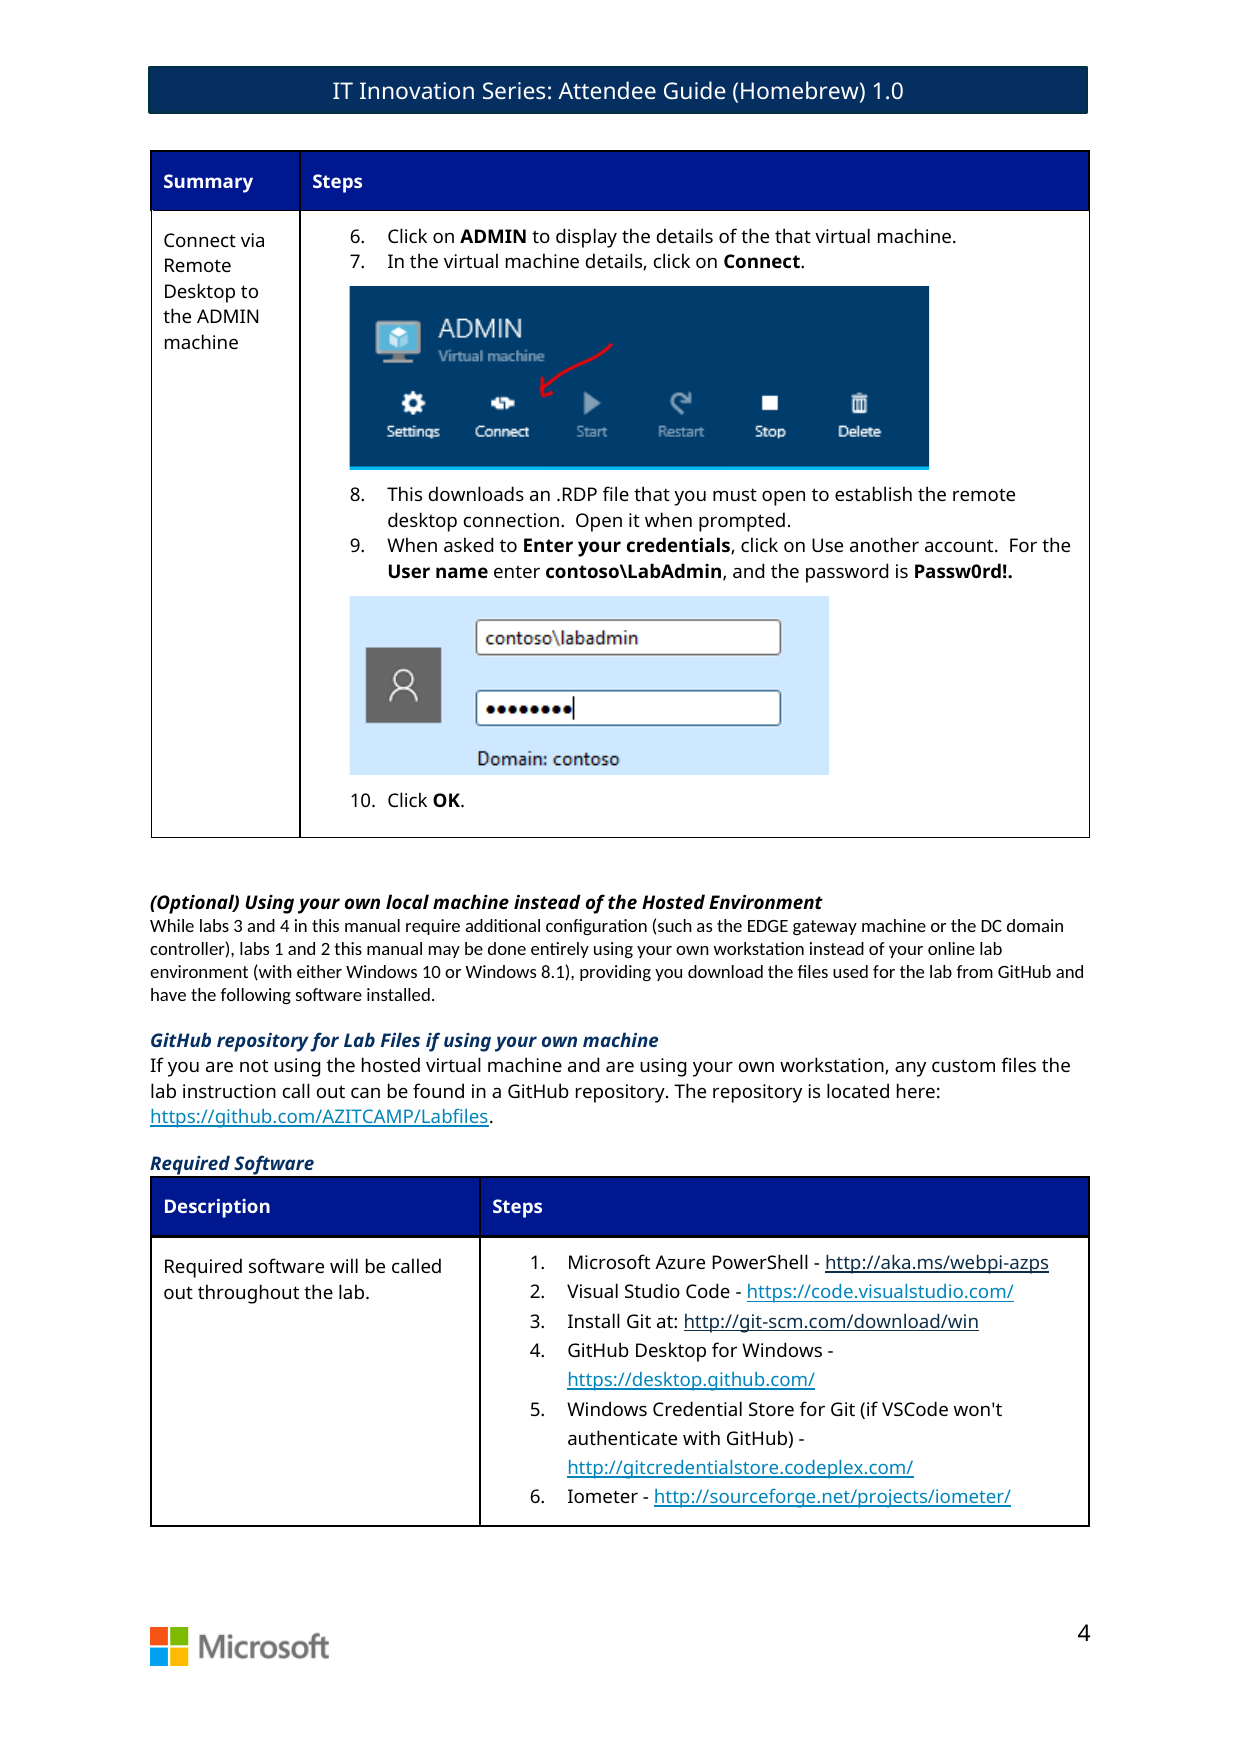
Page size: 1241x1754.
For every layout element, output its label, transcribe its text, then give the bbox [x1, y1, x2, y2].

subtitle Required Software [150, 1150, 1090, 1176]
table_header Steps [481, 1178, 1088, 1235]
table_header Steps [301, 152, 1088, 210]
subtitle GitHub repository for Lab Files if using your own machine [150, 1027, 1090, 1053]
table_header Summary [152, 152, 299, 210]
picture [349, 596, 830, 775]
table_header Description [152, 1178, 479, 1235]
text If you are not using the hosted virtual machine and are using your own workstation, any custom files the lab instruction call out can be found in a GitHub repository. The repository is located here: https://github.com/AZITCAMP/Labfiles. [150, 1053, 1090, 1129]
text While labs 3 and 4 in this manual require additional configuration (such as the EDGE gateway machine or the DC domain controller), labs 1 and 2 this manual may be done entirely using your own workstation instead of your online lab environment (with either Windows 10 or Windows 8.1), providing you download the files used for the lab from GitHub and have the following software installed. [150, 914, 1090, 1006]
text (Optional) Using your own local machine instead of the Hosted Environment [150, 889, 1090, 914]
table_cell Required software will be called out throughout the lab. [152, 1238, 479, 1525]
picture [349, 286, 930, 465]
table_cell Microsoft Azure PowerShell - http://aka.ms/webpi-azps Visual Studio Code - https://code.visualstudio.com/ Install Git at: http://git-scm.com/download/win GitHub Desktop for Windows - https://desktop.github.com/ Windows Credential Store for Git (if VSCode won't authenticate with GitHub) - http://gitcredentialstore.codeplex.com/ Iometer - http://sourceforge.net/projects/iometer/ [481, 1238, 1088, 1525]
table_cell Click on ADMIN to display the details of the that virtual machine. In the virtual machine details, click on Connect. This downloads an .RDP file that you must open to establish the remote desktop connection. Open it when prompted. When asked to Enter your credentials, click on Use another account. For the User name enter contoso\LabAdmin, and the password is Passw0rd!. Click OK. [301, 211, 1089, 837]
table_cell Connect via Remote Desktop to the ADMIN machine [152, 211, 299, 837]
picture [150, 1627, 330, 1666]
